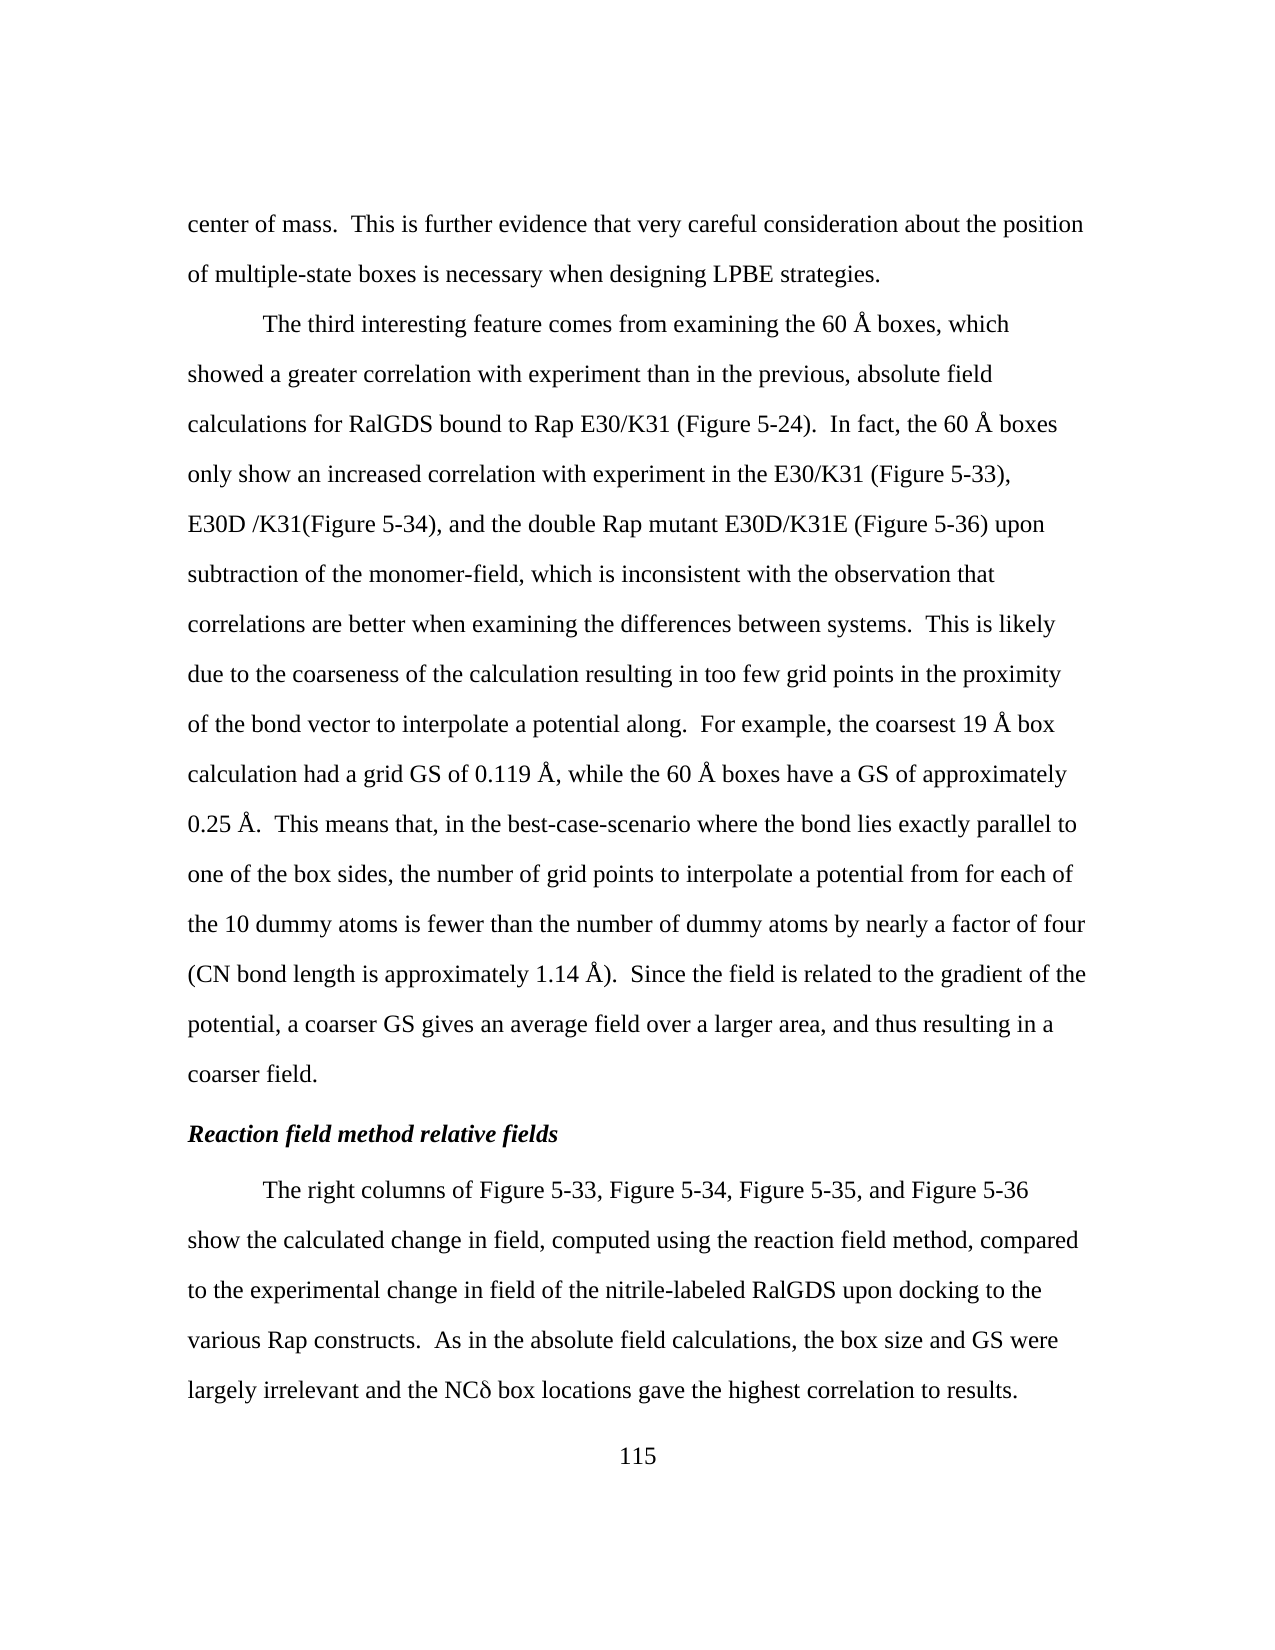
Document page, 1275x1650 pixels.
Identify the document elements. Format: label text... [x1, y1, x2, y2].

subtitle Reaction field method relative fields [187, 1119, 1087, 1147]
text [187, 1154, 1087, 1404]
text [187, 187, 1087, 287]
